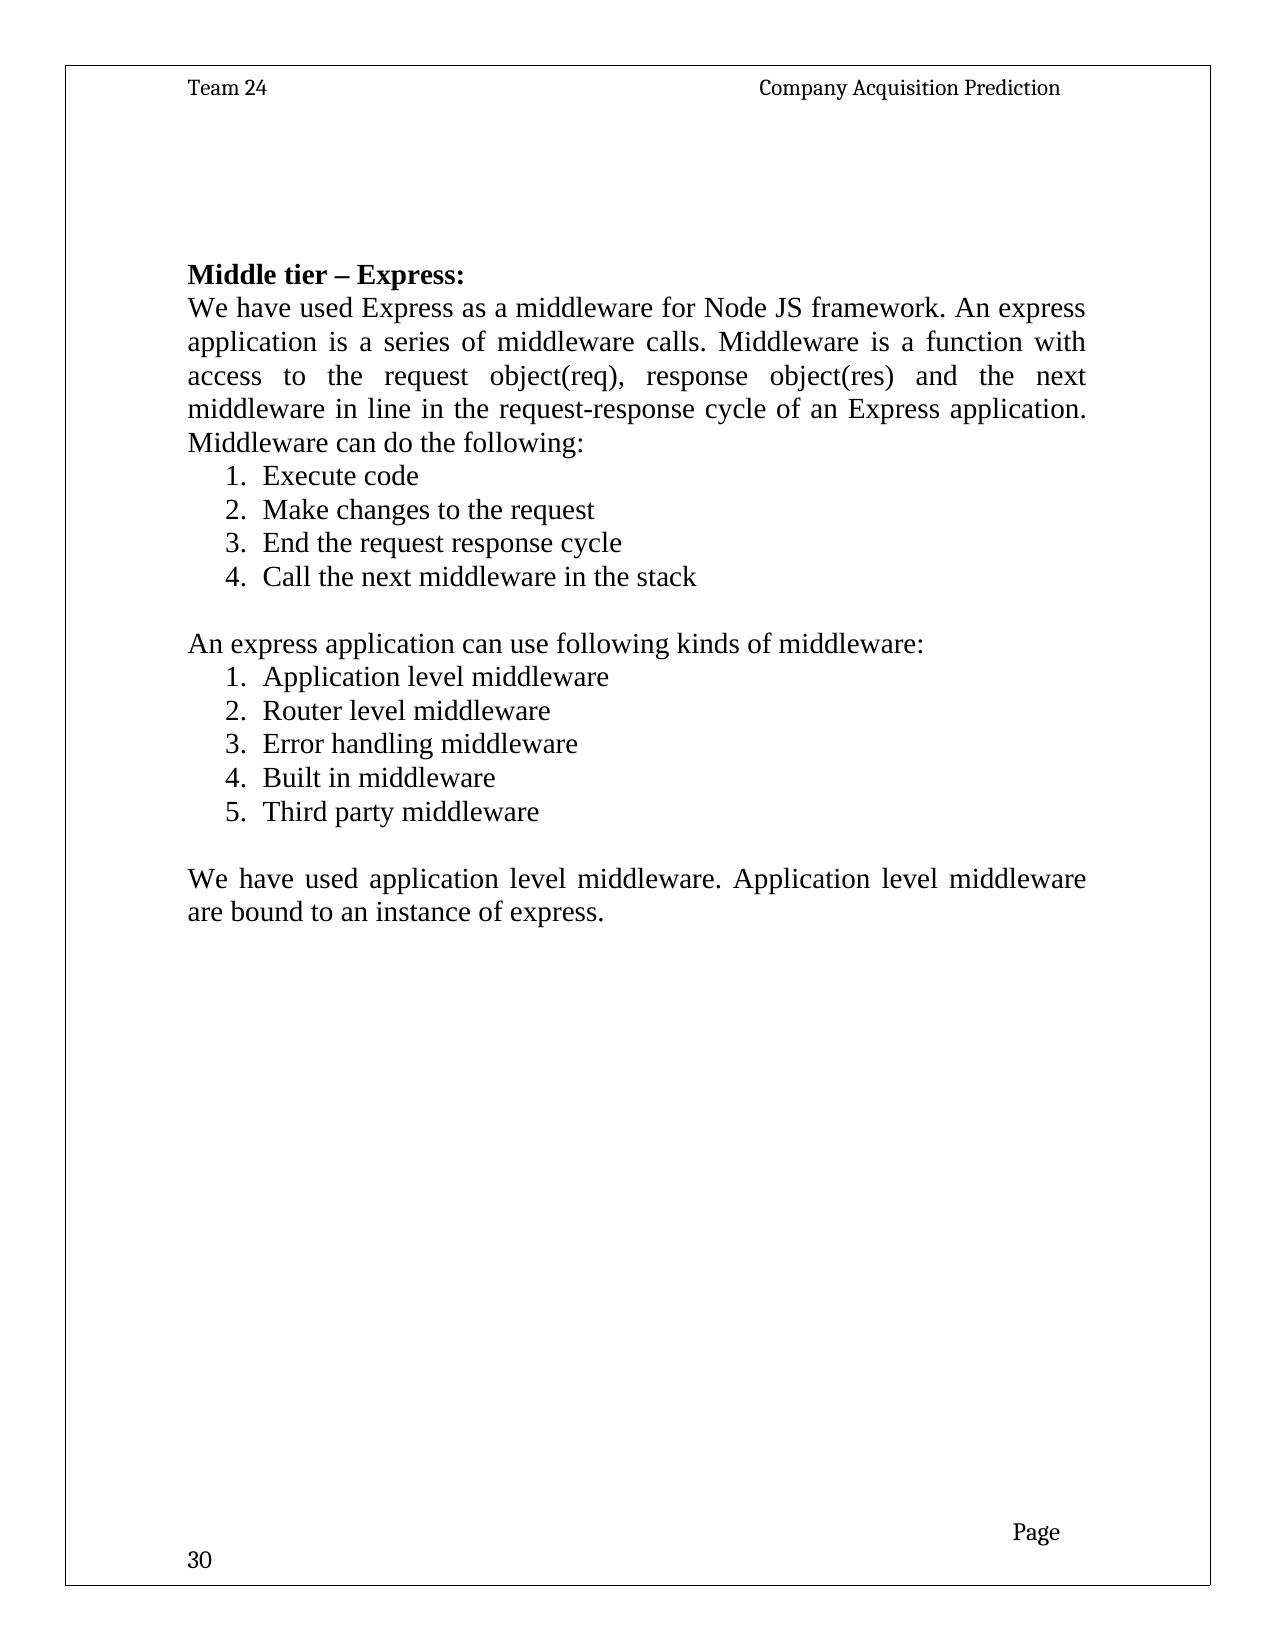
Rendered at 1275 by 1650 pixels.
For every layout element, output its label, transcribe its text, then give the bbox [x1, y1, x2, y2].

list Execute code [225, 458, 1087, 492]
text We have used Express as a middleware for Node JS framework. An express application is a series of middleware calls. Middleware is a function with access to the request object(req), response object(res) and the next middleware in line in the request-response cycle of an Express application. Middleware can do the following: [187, 291, 1087, 458]
text We have used application level middleware. Application level middleware are bound to an instance of express. [187, 861, 1087, 928]
text An express application can use following kinds of middleware: [187, 626, 1087, 659]
list Make changes to the request [225, 492, 1087, 525]
list Router level middleware [225, 693, 1087, 727]
list End the request response cycle [225, 525, 1087, 559]
list Built in middleware [225, 760, 1087, 794]
list Call the next middleware in the stack [225, 559, 1087, 592]
subtitle Middle tier – Express: [187, 257, 1087, 291]
list Third party middleware [225, 794, 1087, 827]
list Error handling middleware [225, 727, 1087, 760]
list Application level middleware [225, 659, 1087, 693]
